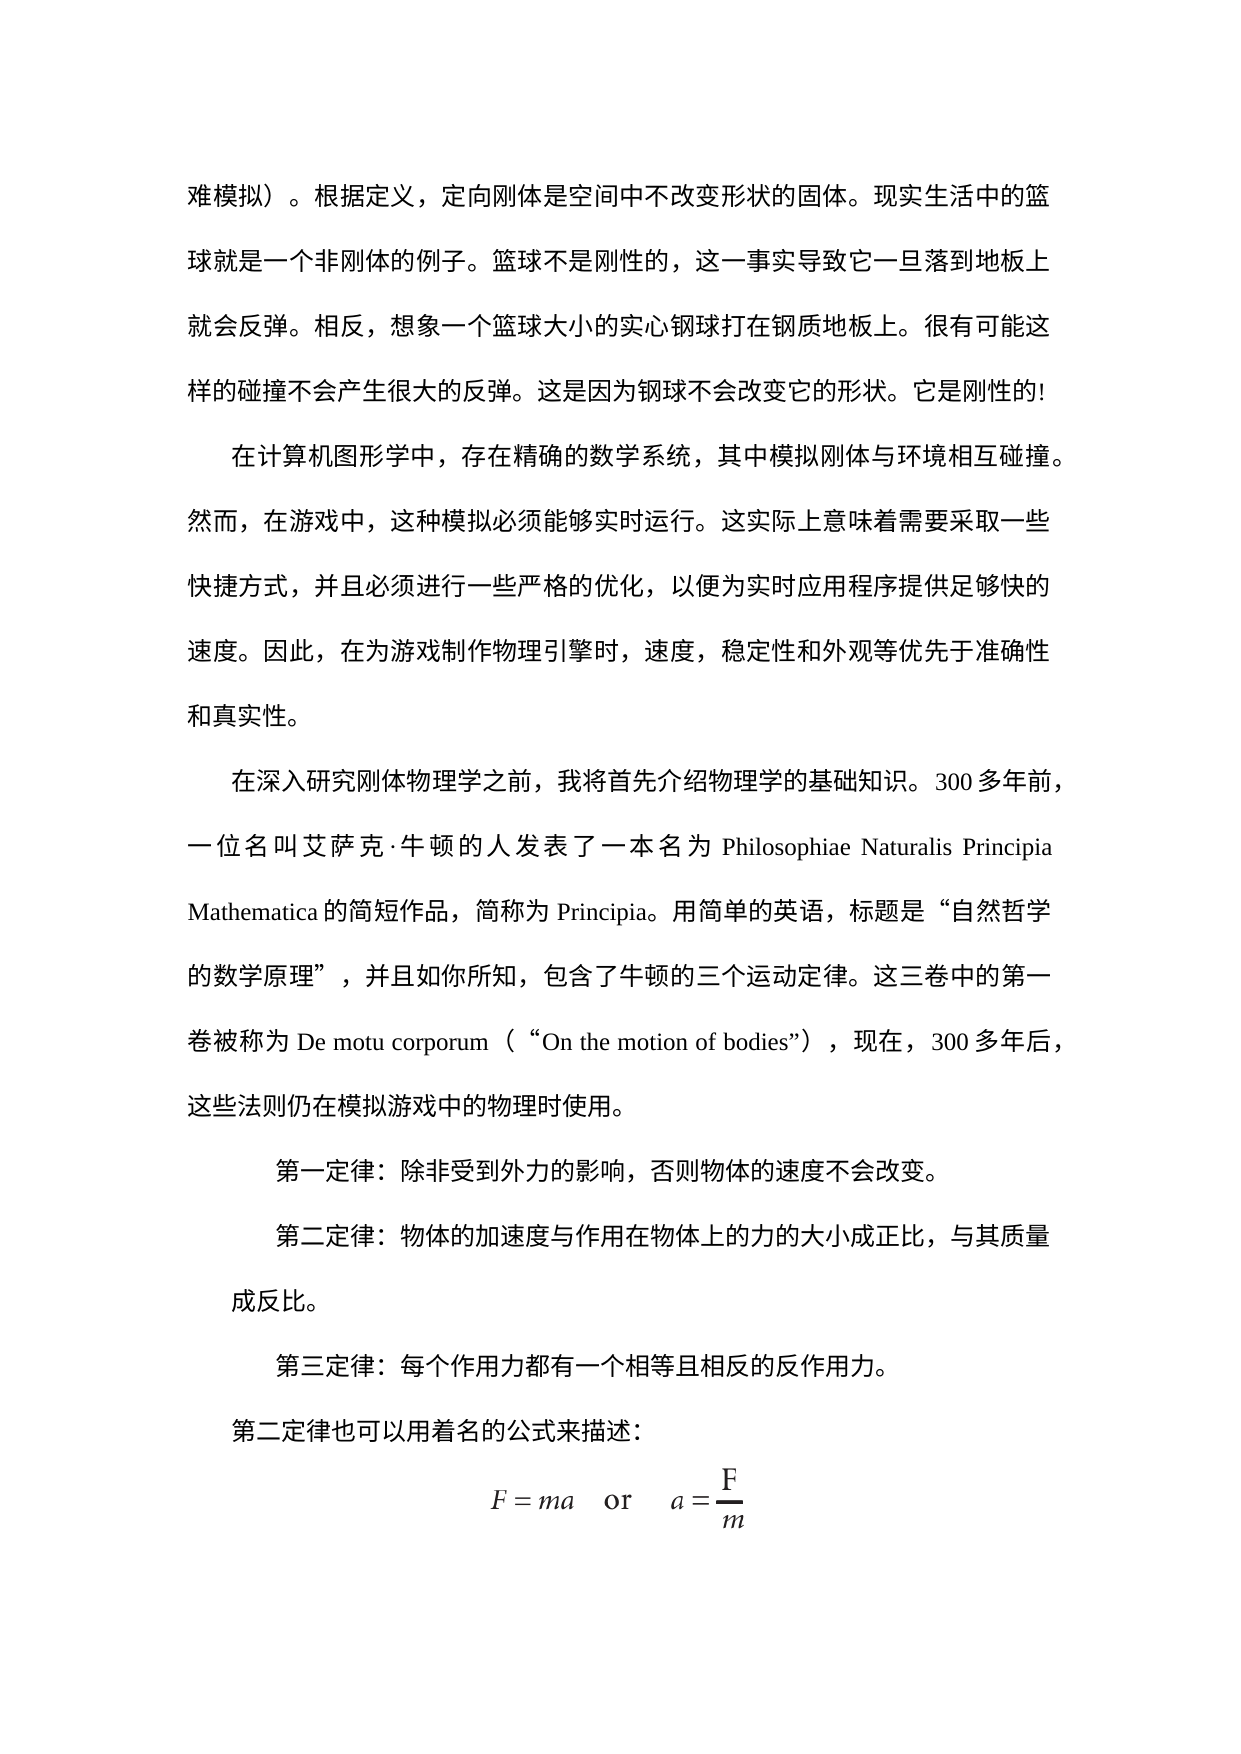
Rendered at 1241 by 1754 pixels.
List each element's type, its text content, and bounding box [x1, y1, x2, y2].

text 第二定律：物体的加速度与作用在物体上的力的大小成正比，与其质量成反比。 [231, 1202, 1053, 1332]
text 在深入研究刚体物理学之前，我将首先介绍物理学的基础知识。300多年前，一位名叫艾萨克·牛顿的人发表了一本名为Philosophiae Naturalis Principia Mathematica的简短作品，简称为Principia。用简单的英语，标题是“自然哲学的数学原理”，并且如你所知，包含了牛顿的三个运动定律。这三卷中的第一卷被称为De motu corporum（“On the motion of bodies”），现在，300多年后，这些法则仍在模拟游戏中的物理时使用。 [187, 747, 1053, 1137]
text 第三定律：每个作用力都有一个相等且相反的反作用力。 [231, 1332, 1053, 1397]
text 在计算机图形学中，存在精确的数学系统，其中模拟刚体与环境相互碰撞。然而，在游戏中，这种模拟必须能够实时运行。这实际上意味着需要采取一些快捷方式，并且必须进行一些严格的优化，以便为实时应用程序提供足够快的速度。因此，在为游戏制作物理引擎时，速度，稳定性和外观等优先于准确性和真实性。 [187, 422, 1053, 747]
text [187, 162, 1053, 422]
text 第二定律也可以用着名的公式来描述： [187, 1397, 1053, 1462]
text 第一定律：除非受到外力的影响，否则物体的速度不会改变。 [187, 1137, 1053, 1202]
picture [477, 1462, 763, 1536]
